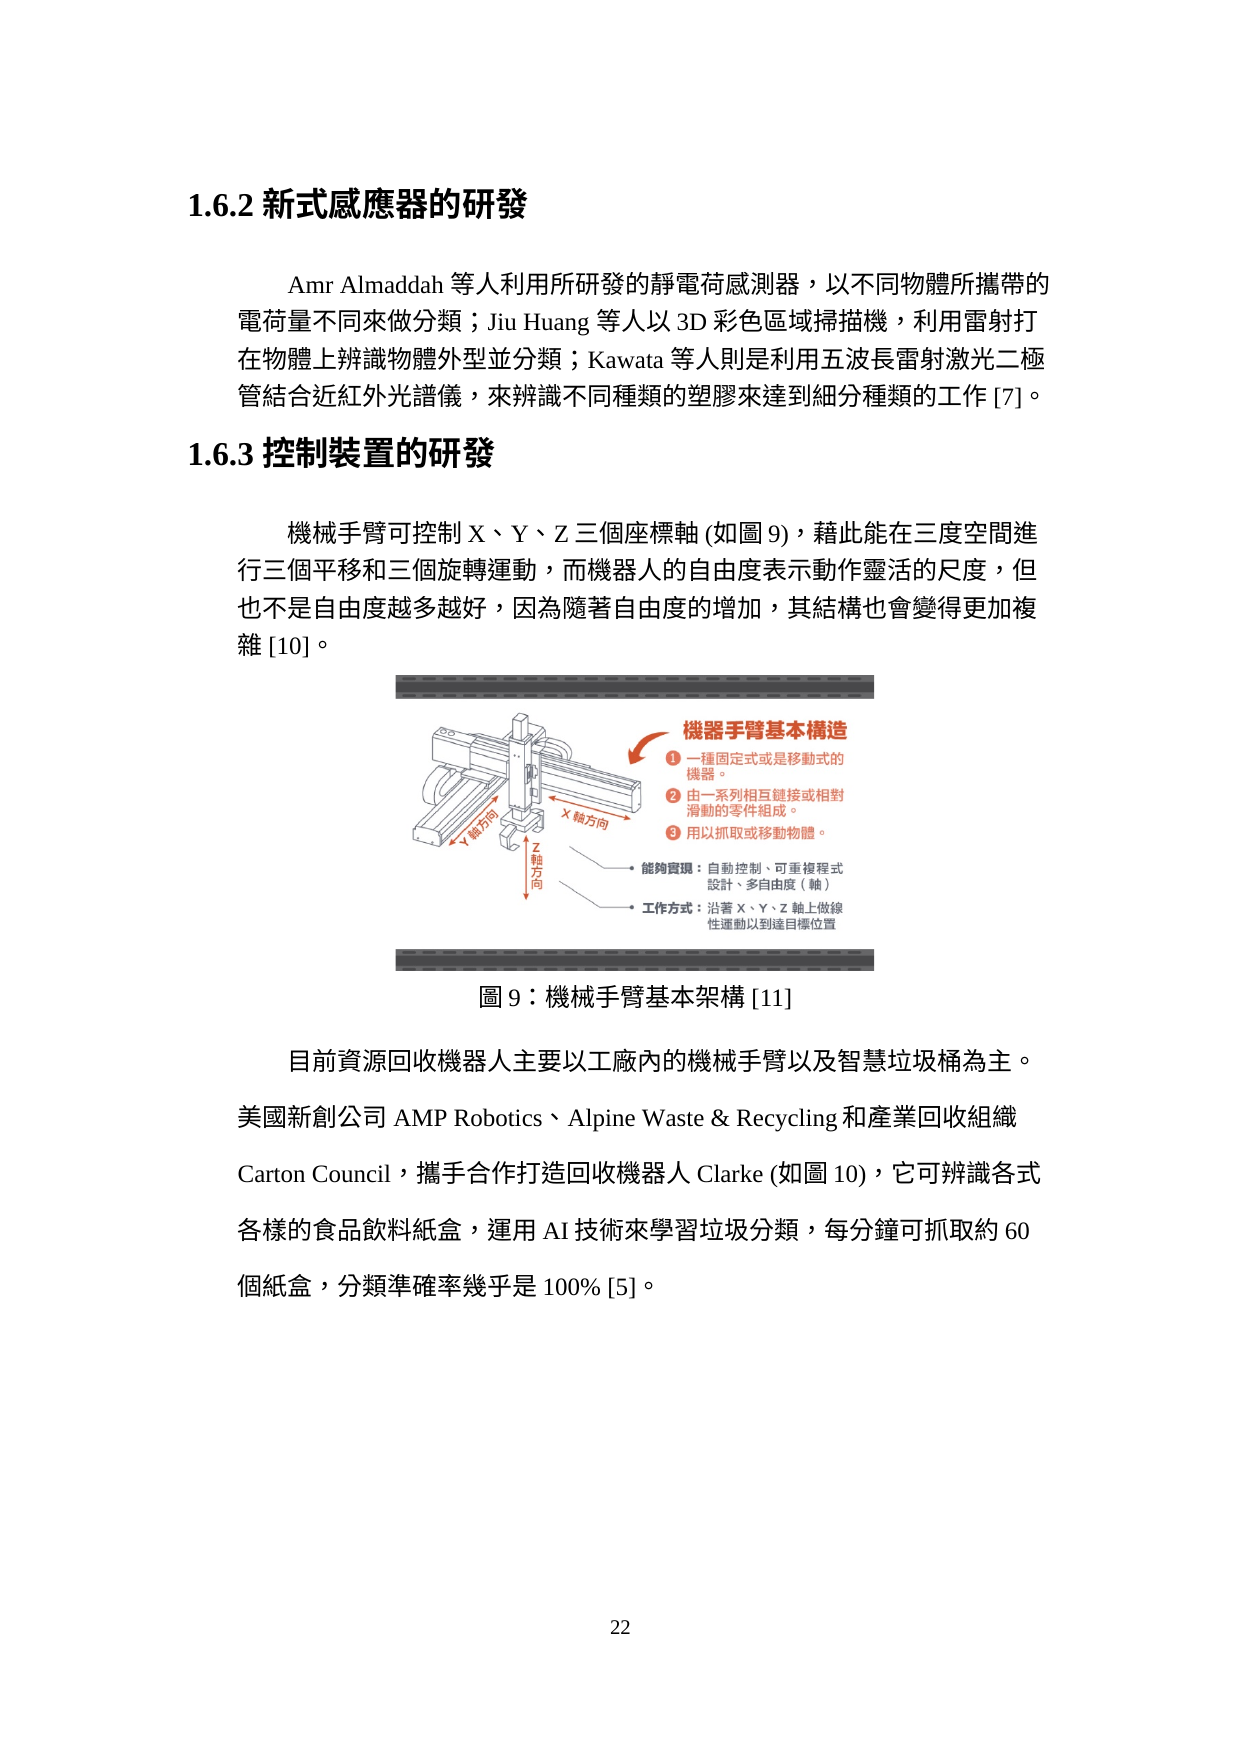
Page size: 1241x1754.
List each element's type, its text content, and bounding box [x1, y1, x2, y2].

subtitle 1.6.2 新式感應器的研發 [187, 164, 1053, 239]
text 圖九：機械手臂基本架構 [11] [217, 976, 1053, 1014]
picture [395, 675, 875, 971]
text 機械手臂可控制X、Y、Z三個座標軸 (如圖九)，藉此能在三度空間進行三個平移和三個旋轉運動，而機器人的自由度表示動作靈活的尺度，但也不是自由度越多越好，因為隨著自由度的增加，其結構也會變得更加複雜 [10]。 [237, 513, 1053, 663]
text 目前資源回收機器人主要以工廠內的機械手臂以及智慧垃圾桶為主。美國新創公司 AMP Robotics、Alpine Waste & Recycling和產業回收組織Carton Council，攜手合作打造回收機器人 Clarke (如圖十)，它可辨識各式各樣的食品飲料紙盒，運用AI技術來學習垃圾分類，每分鐘可抓取約 60 個紙盒，分類準確率幾乎是100% [5]。 [237, 1041, 1053, 1303]
text Amr Almaddah 等人利用所研發的靜電荷感測器，以不同物體所攜帶的電荷量不同來做分類；Jiu Huang 等人以 3D 彩色區域掃描機，利用雷射打在物體上辨識物體外型並分類；Kawata 等人則是利用五波長雷射激光二極管結合近紅外光譜儀，來辨識不同種類的塑膠來達到細分種類的工作 [7]。 [237, 263, 1053, 413]
subtitle 1.6.3 控制裝置的研發 [187, 413, 1053, 488]
